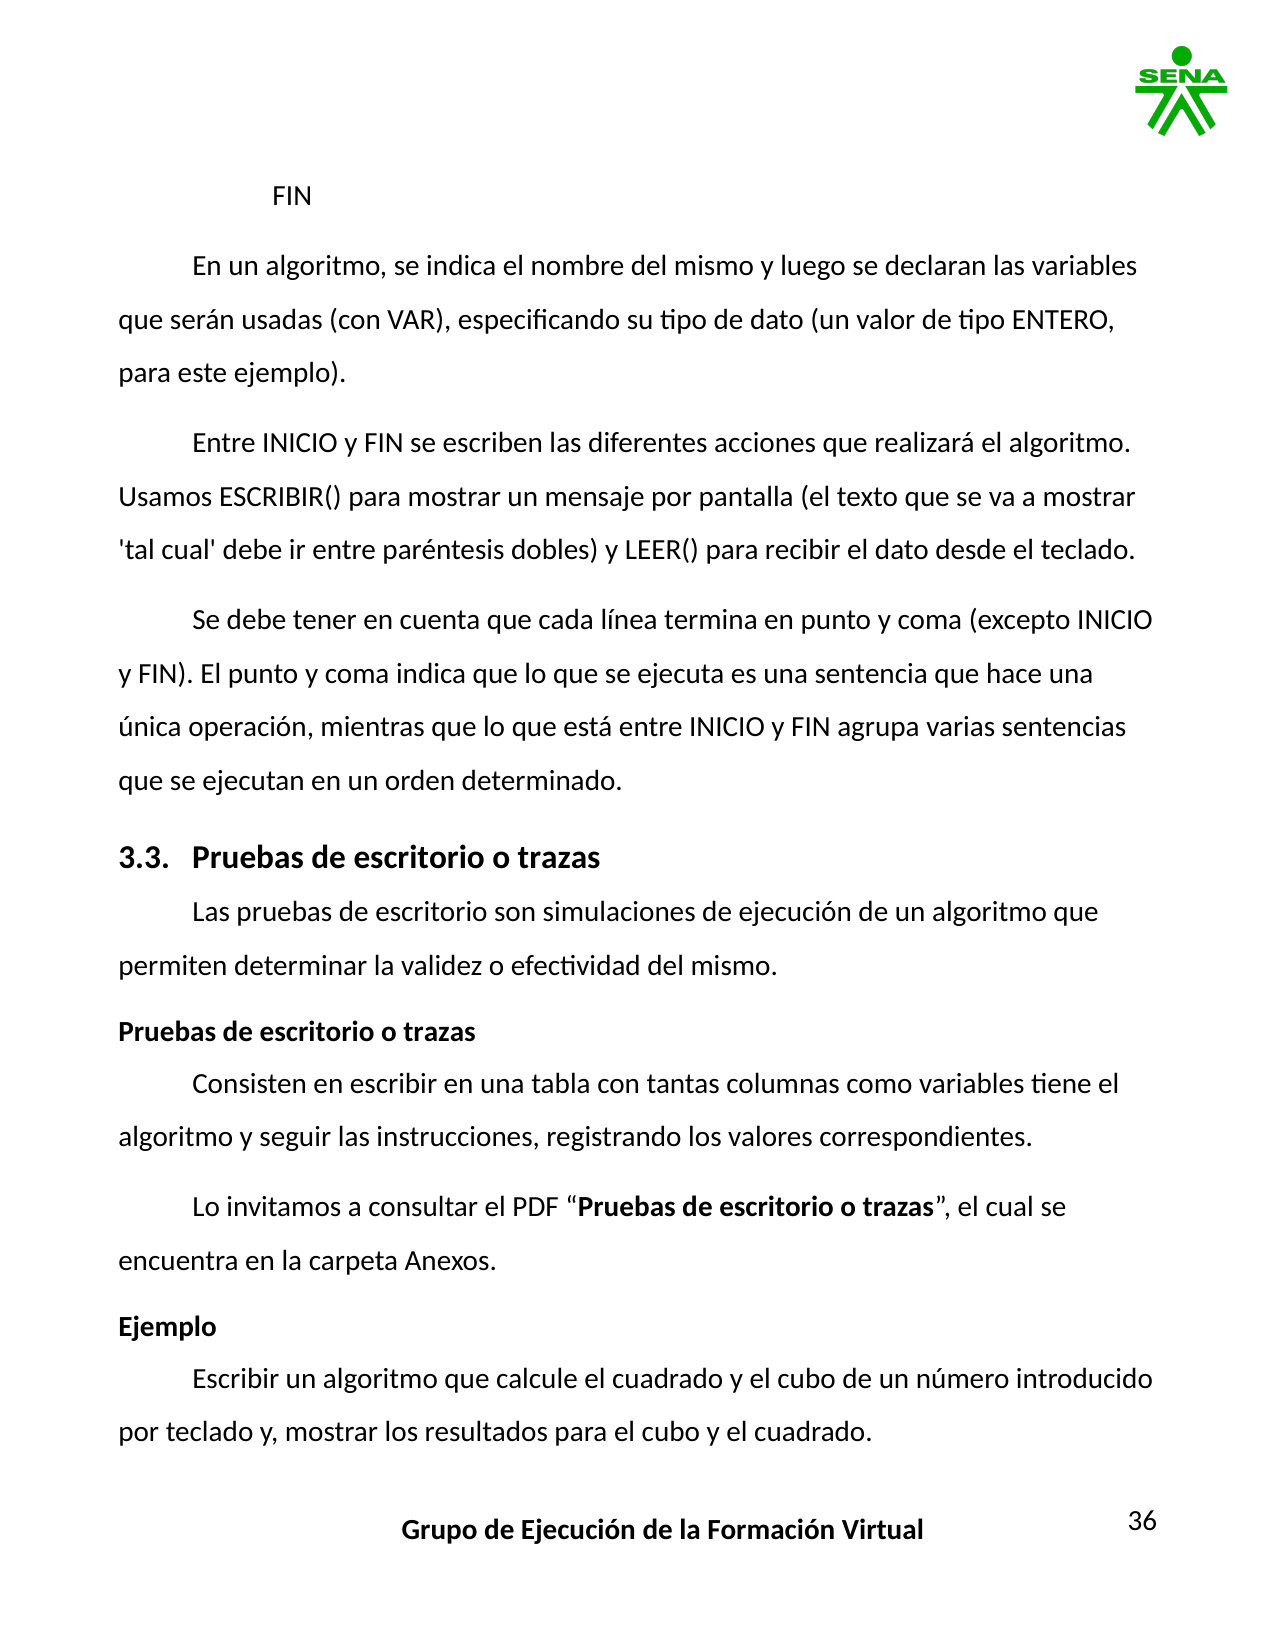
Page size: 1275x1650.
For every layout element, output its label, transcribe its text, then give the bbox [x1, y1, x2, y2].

picture [1135, 46, 1228, 136]
text Consisten en escribir en una tabla con tantas columnas como variables tiene el algoritmo y seguir las instrucciones, registrando los valores correspondientes. [118, 1065, 1157, 1154]
text En un algoritmo, se indica el nombre del mismo y luego se declaran las variables que serán usadas (con VAR), especificando su tipo de dato (un valor de tipo ENTERO, para este ejemplo). [118, 247, 1157, 390]
subtitle Ejemplo [118, 1308, 1157, 1343]
text FIN [192, 177, 1157, 213]
text Lo invitamos a consultar el PDF “Pruebas de escritorio o trazas”, el cual se encuentra en la carpeta Anexos. [118, 1188, 1157, 1277]
subtitle Pruebas de escritorio o trazas [118, 1013, 1157, 1048]
text Escribir un algoritmo que calcule el cuadrado y el cubo de un número introducido por teclado y, mostrar los resultados para el cubo y el cuadrado. [118, 1360, 1157, 1449]
subtitle Pruebas de escritorio o trazas [118, 836, 1157, 877]
text Entre INICIO y FIN se escriben las diferentes acciones que realizará el algoritmo. Usamos ESCRIBIR() para mostrar un mensaje por pantalla (el texto que se va a mostrar 'tal cual' debe ir entre paréntesis dobles) y LEER() para recibir el dato desde el teclado. [118, 424, 1157, 567]
text Las pruebas de escritorio son simulaciones de ejecución de un algoritmo que permiten determinar la validez o efectividad del mismo. [118, 893, 1157, 982]
text Se debe tener en cuenta que cada línea termina en punto y coma (excepto INICIO y FIN). El punto y coma indica que lo que se ejecuta es una sentencia que hace una única operación, mientras que lo que está entre INICIO y FIN agrupa varias sentencias que se ejecutan en un orden determinado. [118, 601, 1157, 797]
